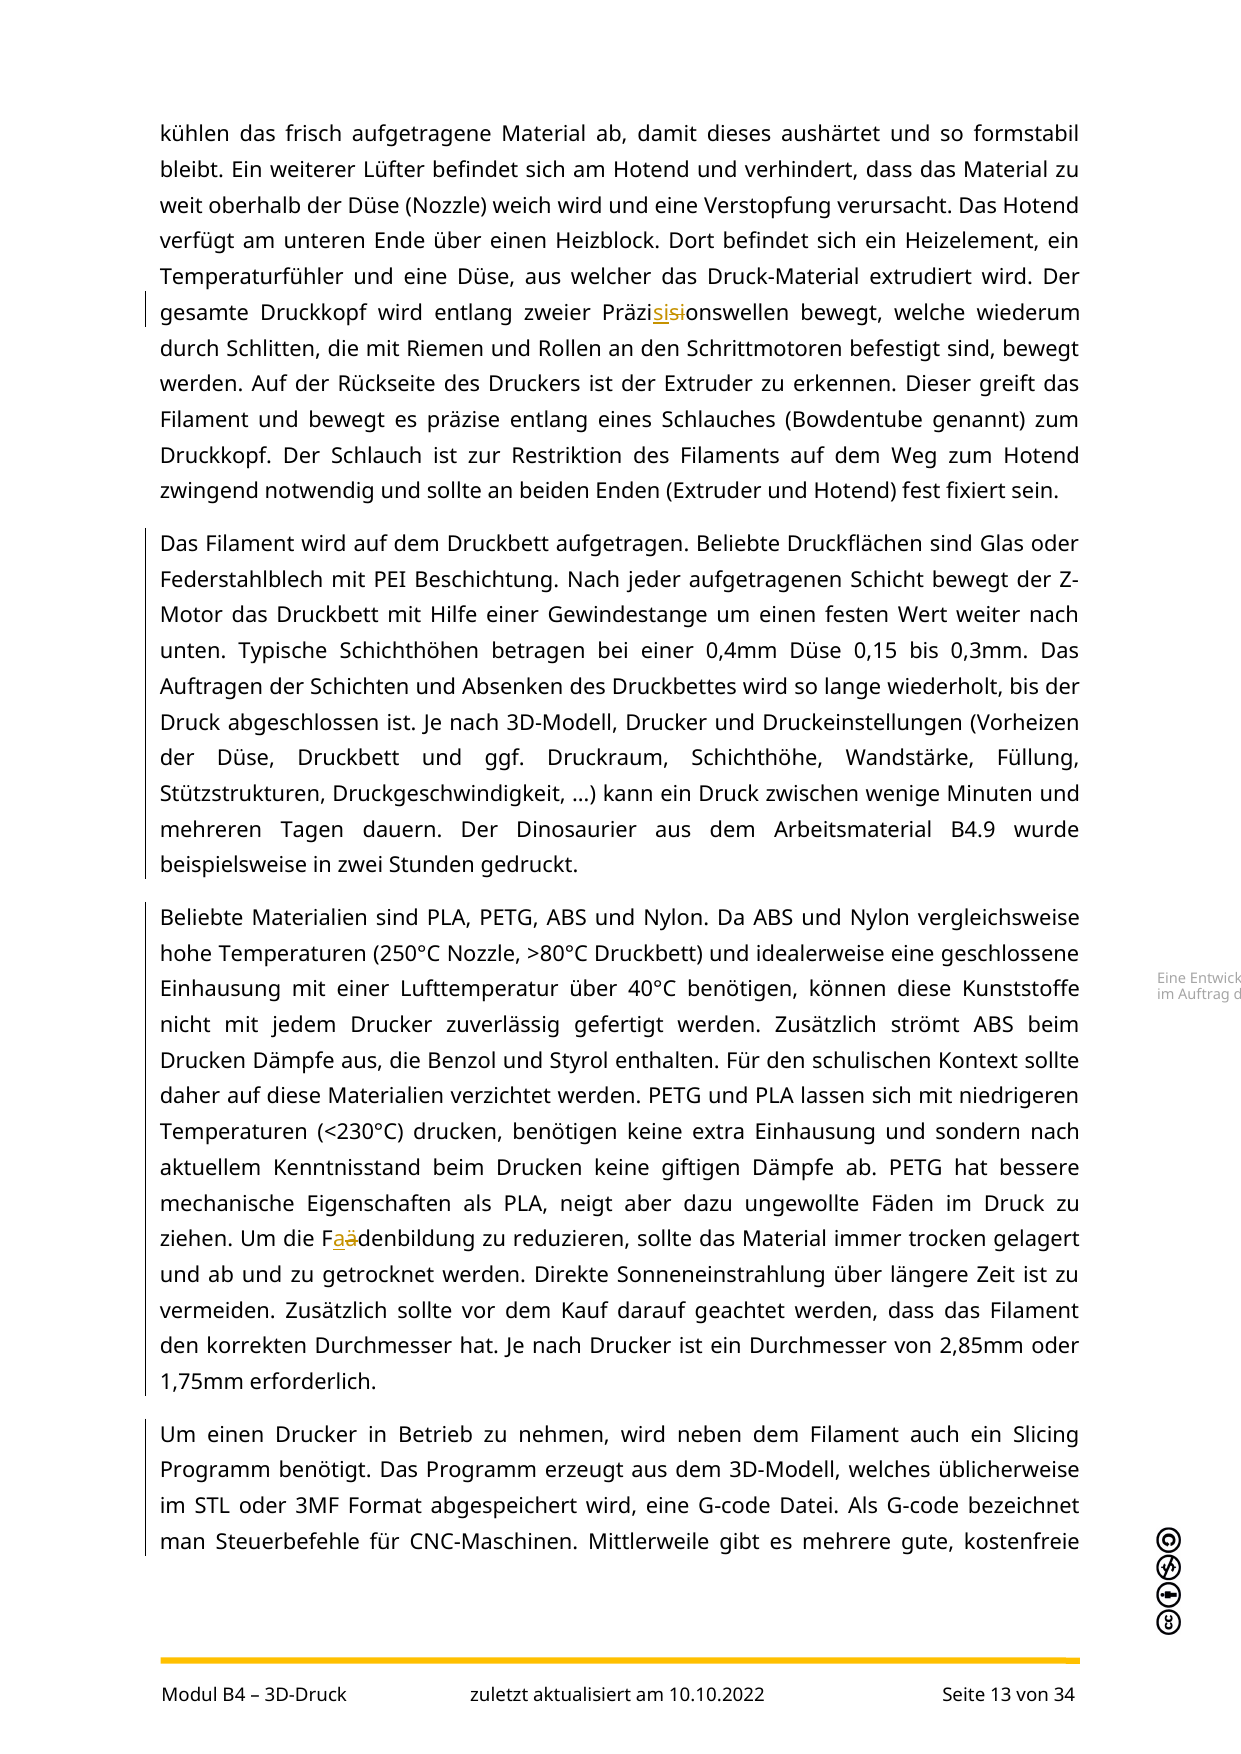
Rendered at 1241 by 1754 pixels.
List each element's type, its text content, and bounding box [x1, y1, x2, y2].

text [159, 1419, 1081, 1556]
text Beliebte Materialien sind PLA, PETG, ABS und Nylon. Da ABS und Nylon vergleichsweise hohe Temperaturen (250°C Nozzle, >80°C Druckbett) und idealerweise eine geschlossene Einhausung mit einer Lufttemperatur über 40°C benötigen, können diese Kunststoffe nicht mit jedem Drucker zuverlässig gefertigt werden. Zusätzlich strömt ABS beim Drucken Dämpfe aus, die Benzol und Styrol enthalten. Für den schulischen Kontext sollte daher auf diese Materialien verzichtet werden. PETG und PLA lassen sich mit niedrigeren Temperaturen (<230°C) drucken, benötigen keine extra Einhausung und sondern nach aktuellem Kenntnisstand beim Drucken keine giftigen Dämpfe ab. PETG hat bessere mechanische Eigenschaften als PLA, neigt aber dazu ungewollte Fäden im Druck zu ziehen. Um die Fdenbildung zu reduzieren, sollte das Material immer trocken gelagert und ab und zu getrocknet werden. Direkte Sonneneinstrahlung über längere Zeit ist zu vermeiden. Zusätzlich sollte vor dem Kauf darauf geachtet werden, dass das Filament den korrekten Durchmesser hat. Je nach Drucker ist ein Durchmesser von 2,85mm oder 1,75mm erforderlich. [159, 902, 1081, 1396]
picture [1157, 1528, 1181, 1635]
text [159, 118, 1081, 505]
text Das Filament wird auf dem Druckbett aufgetragen. Beliebte Druckflächen sind Glas oder Federstahlblech mit PEI Beschichtung. Nach jeder aufgetragenen Schicht bewegt der Z-Motor das Druckbett mit Hilfe einer Gewindestange um einen festen Wert weiter nach unten. Typische Schichthöhen betragen bei einer 0,4mm Düse 0,15 bis 0,3mm. Das Auftragen der Schichten und Absenken des Druckbettes wird so lange wiederholt, bis der Druck abgeschlossen ist. Je nach 3D-Modell, Drucker und Druckeinstellungen (Vorheizen der Düse, Druckbett und ggf. Druckraum, Schichthöhe, Wandstärke, Füllung, Stützstrukturen, Druckgeschwindigkeit, …) kann ein Druck zwischen wenige Minuten und mehreren Tagen dauern. Der Dinosaurier aus dem Arbeitsmaterial B4.9 wurde beispielsweise in zwei Stunden gedruckt. [159, 528, 1081, 879]
